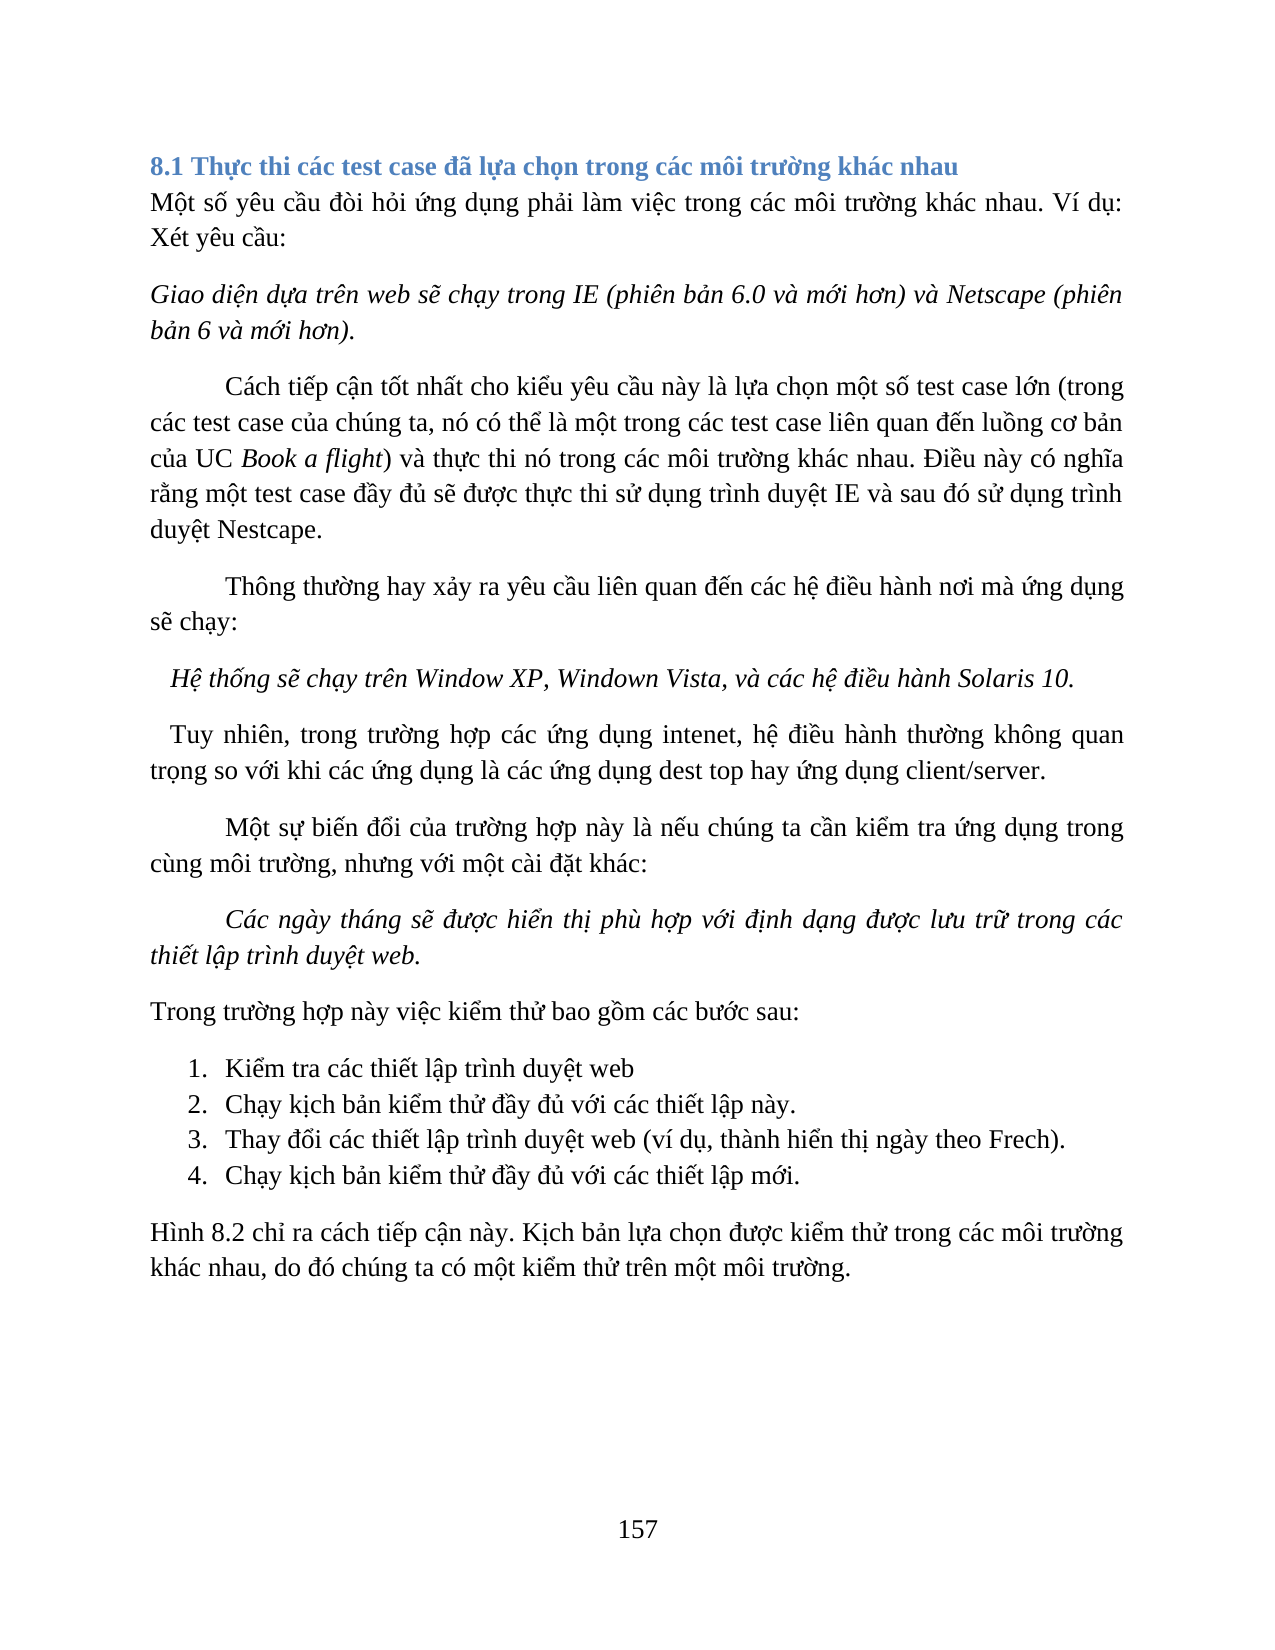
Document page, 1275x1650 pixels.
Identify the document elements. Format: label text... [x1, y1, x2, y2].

text Cách tiếp cận tốt nhất cho kiểu yêu cầu này là lựa chọn một số test case lớn (trong các test case của chúng ta, nó có thể là một trong các test case liên quan đến luồng cơ bản của UC Book a flight) và thực thi nó trong các môi trường khác nhau. Điều này có nghĩa rằng một test case đầy đủ sẽ được thực thi sử dụng trình duyệt IE và sau đó sử dụng trình duyệt Nestcape. [150, 370, 1125, 544]
text Tuy nhiên, trong trường hợp các ứng dụng intenet, hệ điều hành thường không quan trọng so với khi các ứng dụng là các ứng dụng dest top hay ứng dụng client/server. [150, 719, 1125, 786]
text Thông thường hay xảy ra yêu cầu liên quan đến các hệ điều hành nơi mà ứng dụng sẽ chạy: [150, 570, 1125, 637]
list Kiểm tra các thiết lập trình duyệt web [187, 1052, 1125, 1083]
text Các ngày tháng sẽ được hiển thị phù hợp với định dạng được lưu trữ trong các thiết lập trình duyệt web. [150, 903, 1125, 970]
list Chạy kịch bản kiểm thử đầy đủ với các thiết lập này. [187, 1088, 1125, 1119]
text Hình 8.2 chỉ ra cách tiếp cận này. Kịch bản lựa chọn được kiểm thử trong các môi trường khác nhau, do đó chúng ta có một kiểm thử trên một môi trường. [150, 1216, 1125, 1283]
text Hệ thống sẽ chạy trên Window XP, Windown Vista, và các hệ điều hành Solaris 10. [150, 662, 1125, 693]
text Trong trường hợp này việc kiểm thử bao gồm các bước sau: [150, 996, 1125, 1027]
list Chạy kịch bản kiểm thử đầy đủ với các thiết lập mới. [187, 1159, 1125, 1190]
text Một số yêu cầu đòi hỏi ứng dụng phải làm việc trong các môi trường khác nhau. Ví dụ: Xét yêu cầu: [150, 186, 1125, 253]
list Thay đổi các thiết lập trình duyệt web (ví dụ, thành hiển thị ngày theo Frech). [187, 1123, 1125, 1155]
subtitle 8.1 Thực thi các test case đã lựa chọn trong các môi trường khác nhau [150, 150, 1125, 181]
text Một sự biến đổi của trường hợp này là nếu chúng ta cần kiểm tra ứng dụng trong cùng môi trường, nhưng với một cài đặt khác: [150, 811, 1125, 878]
text Giao diện dựa trên web sẽ chạy trong IE (phiên bản 6.0 và mới hơn) và Netscape (phiên bản 6 và mới hơn). [150, 278, 1125, 345]
